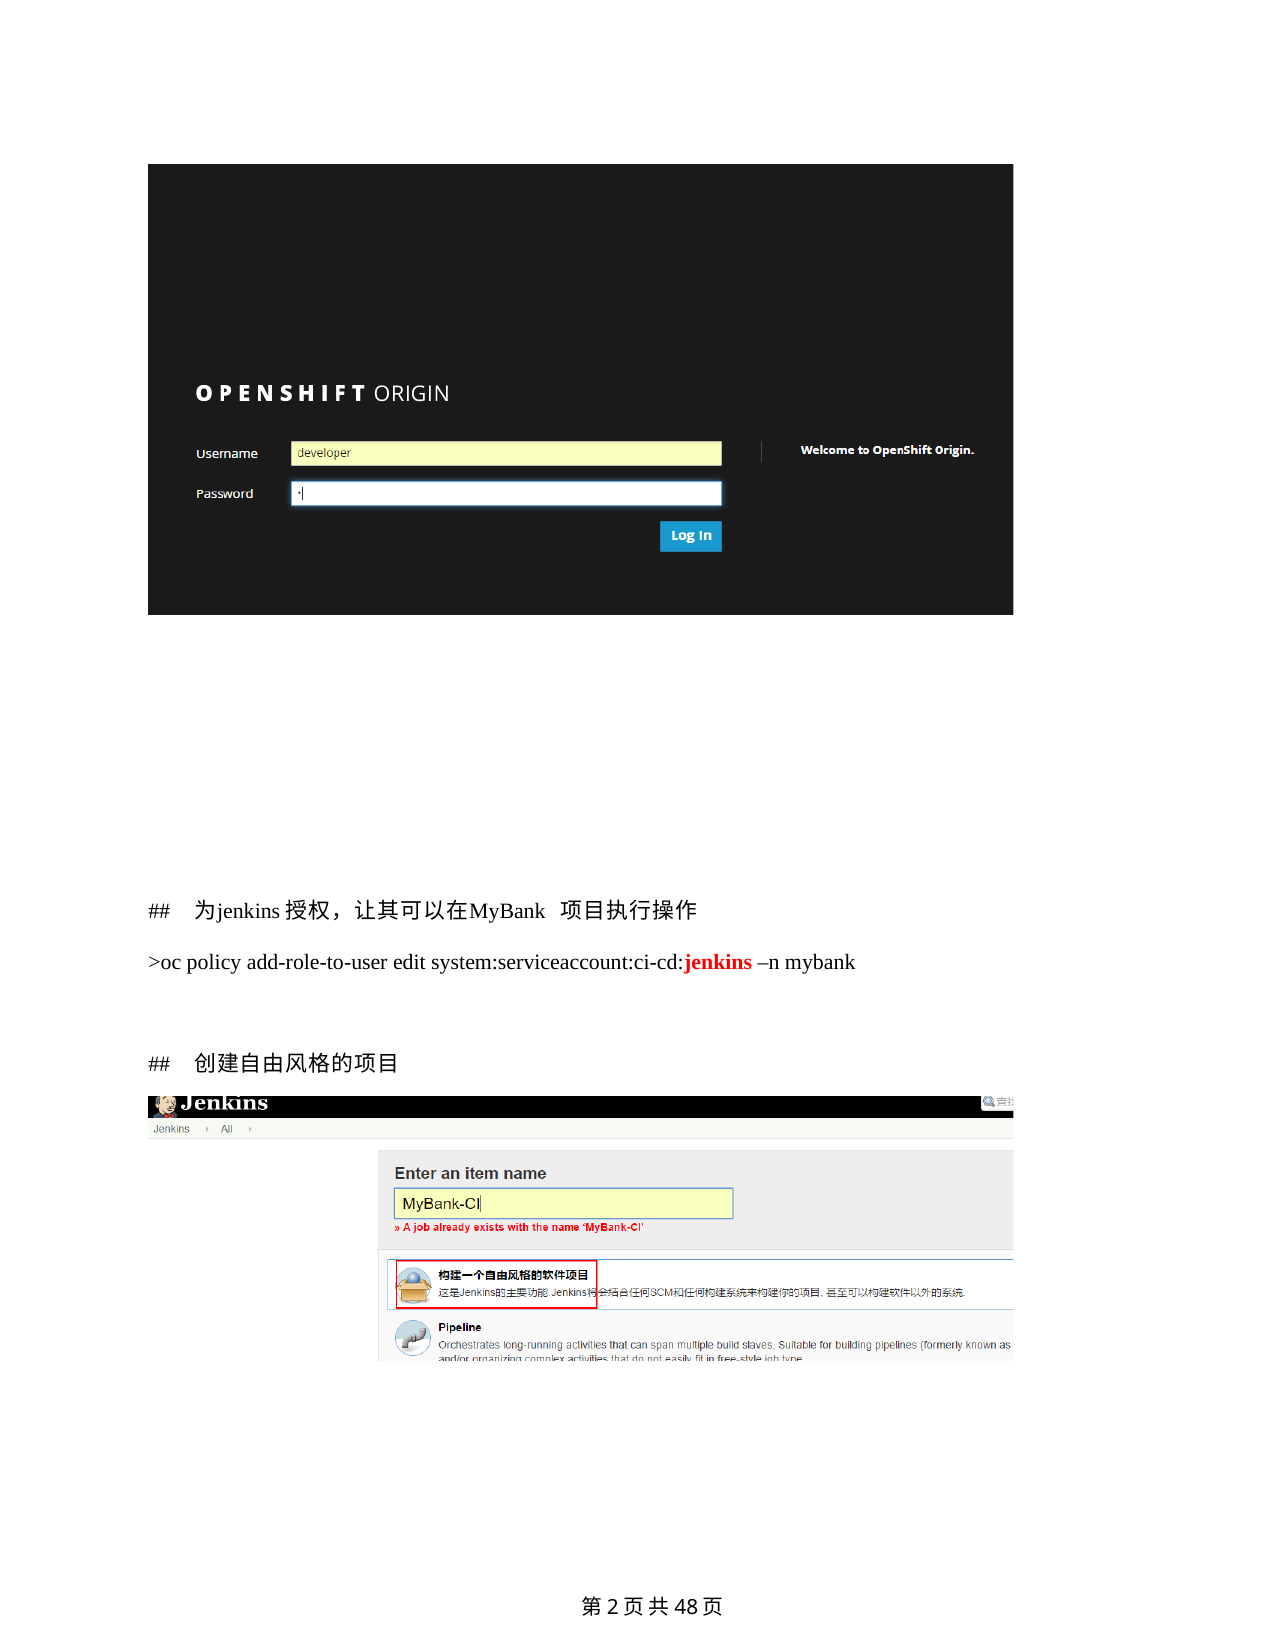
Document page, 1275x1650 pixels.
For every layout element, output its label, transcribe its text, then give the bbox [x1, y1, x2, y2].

text ## 为jenkins授权，让其可以在MyBank项目执行操作 [148, 890, 1156, 927]
picture [148, 164, 1014, 615]
text ## 创建自由风格的项目 [148, 1043, 1156, 1081]
text >oc policy add-role-to-user edit system:serviceaccount:ci-cd:jenkins –n mybank [148, 943, 1156, 981]
picture [148, 1096, 1014, 1361]
